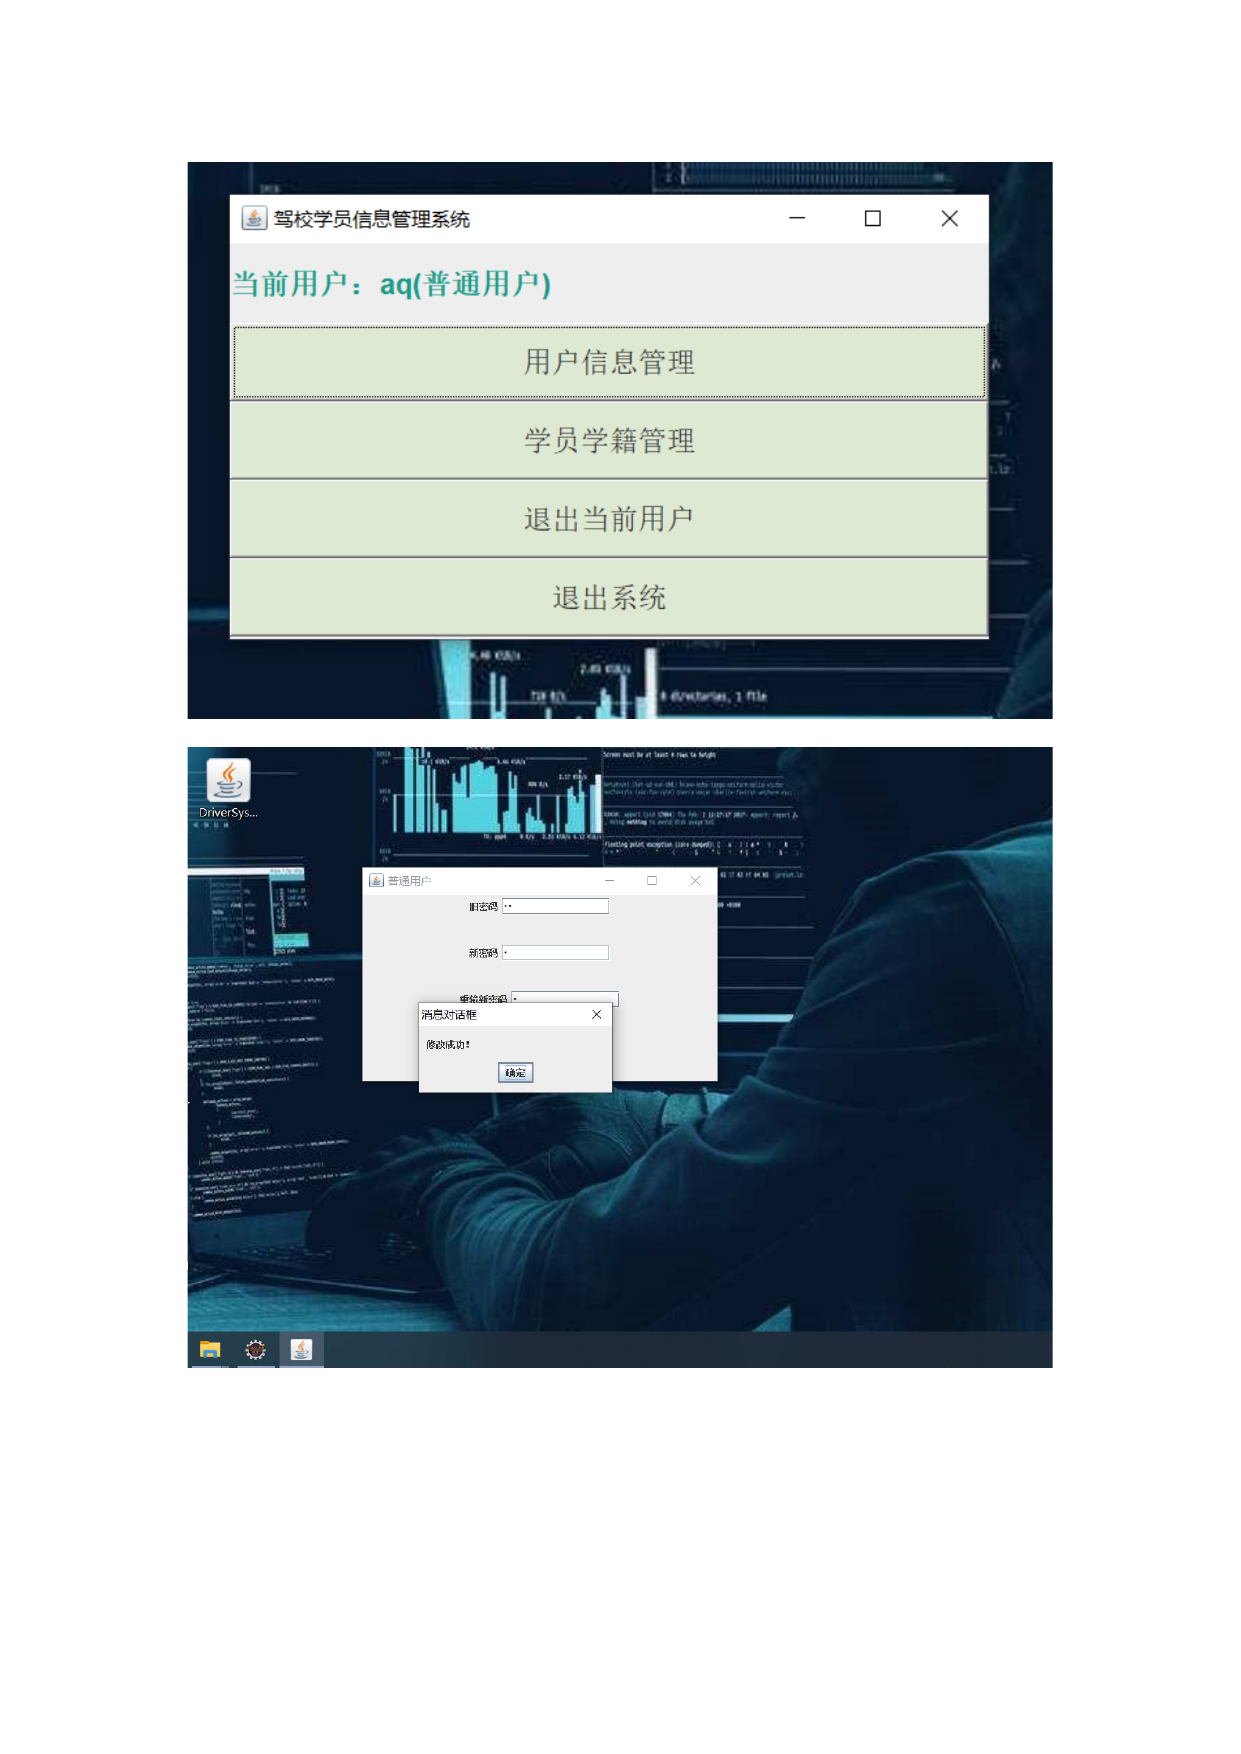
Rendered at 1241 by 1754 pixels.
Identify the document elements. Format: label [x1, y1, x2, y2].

picture [187, 747, 1053, 1368]
picture [187, 162, 1053, 719]
